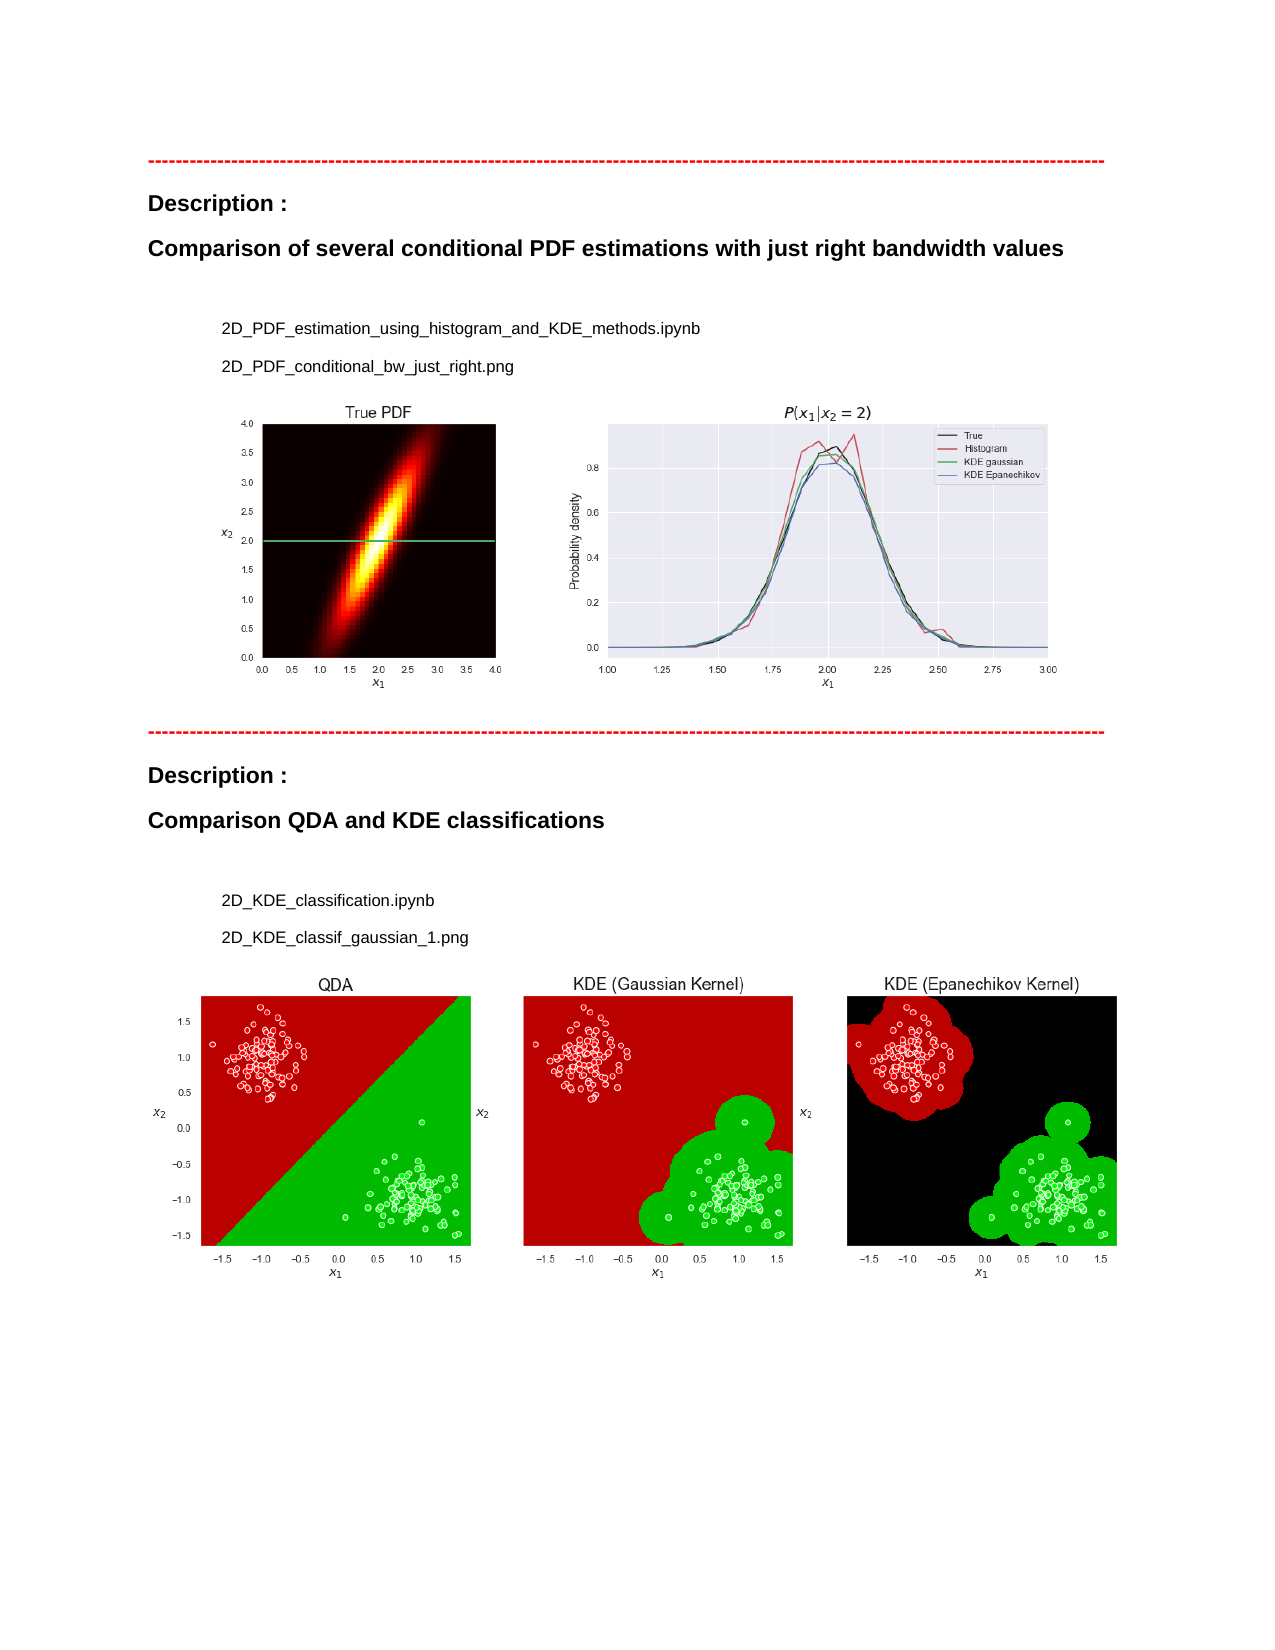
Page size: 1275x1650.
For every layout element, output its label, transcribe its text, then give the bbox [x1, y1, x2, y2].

text 2D_KDE_classification.ipynb [221, 891, 1127, 910]
picture [147, 965, 1128, 1292]
subtitle Comparison QDA and KDE classifications [148, 807, 1127, 833]
subtitle Comparison of several conditional PDF estimations with just right bandwidth values [148, 235, 1127, 262]
text ------------------------------------------------------------------------------------------------------------------------------------------ [148, 148, 1127, 172]
text Description : [148, 762, 1127, 788]
text Description : [148, 190, 1127, 216]
text ------------------------------------------------------------------------------------------------------------------------------------------ [148, 719, 1127, 743]
text 2D_PDF_conditional_bw_just_right.png [221, 356, 1127, 376]
text 2D_KDE_classif_gaussian_1.png [221, 928, 1127, 947]
text 2D_PDF_estimation_using_histogram_and_KDE_methods.ipynb [221, 319, 1127, 338]
picture [147, 393, 1068, 701]
